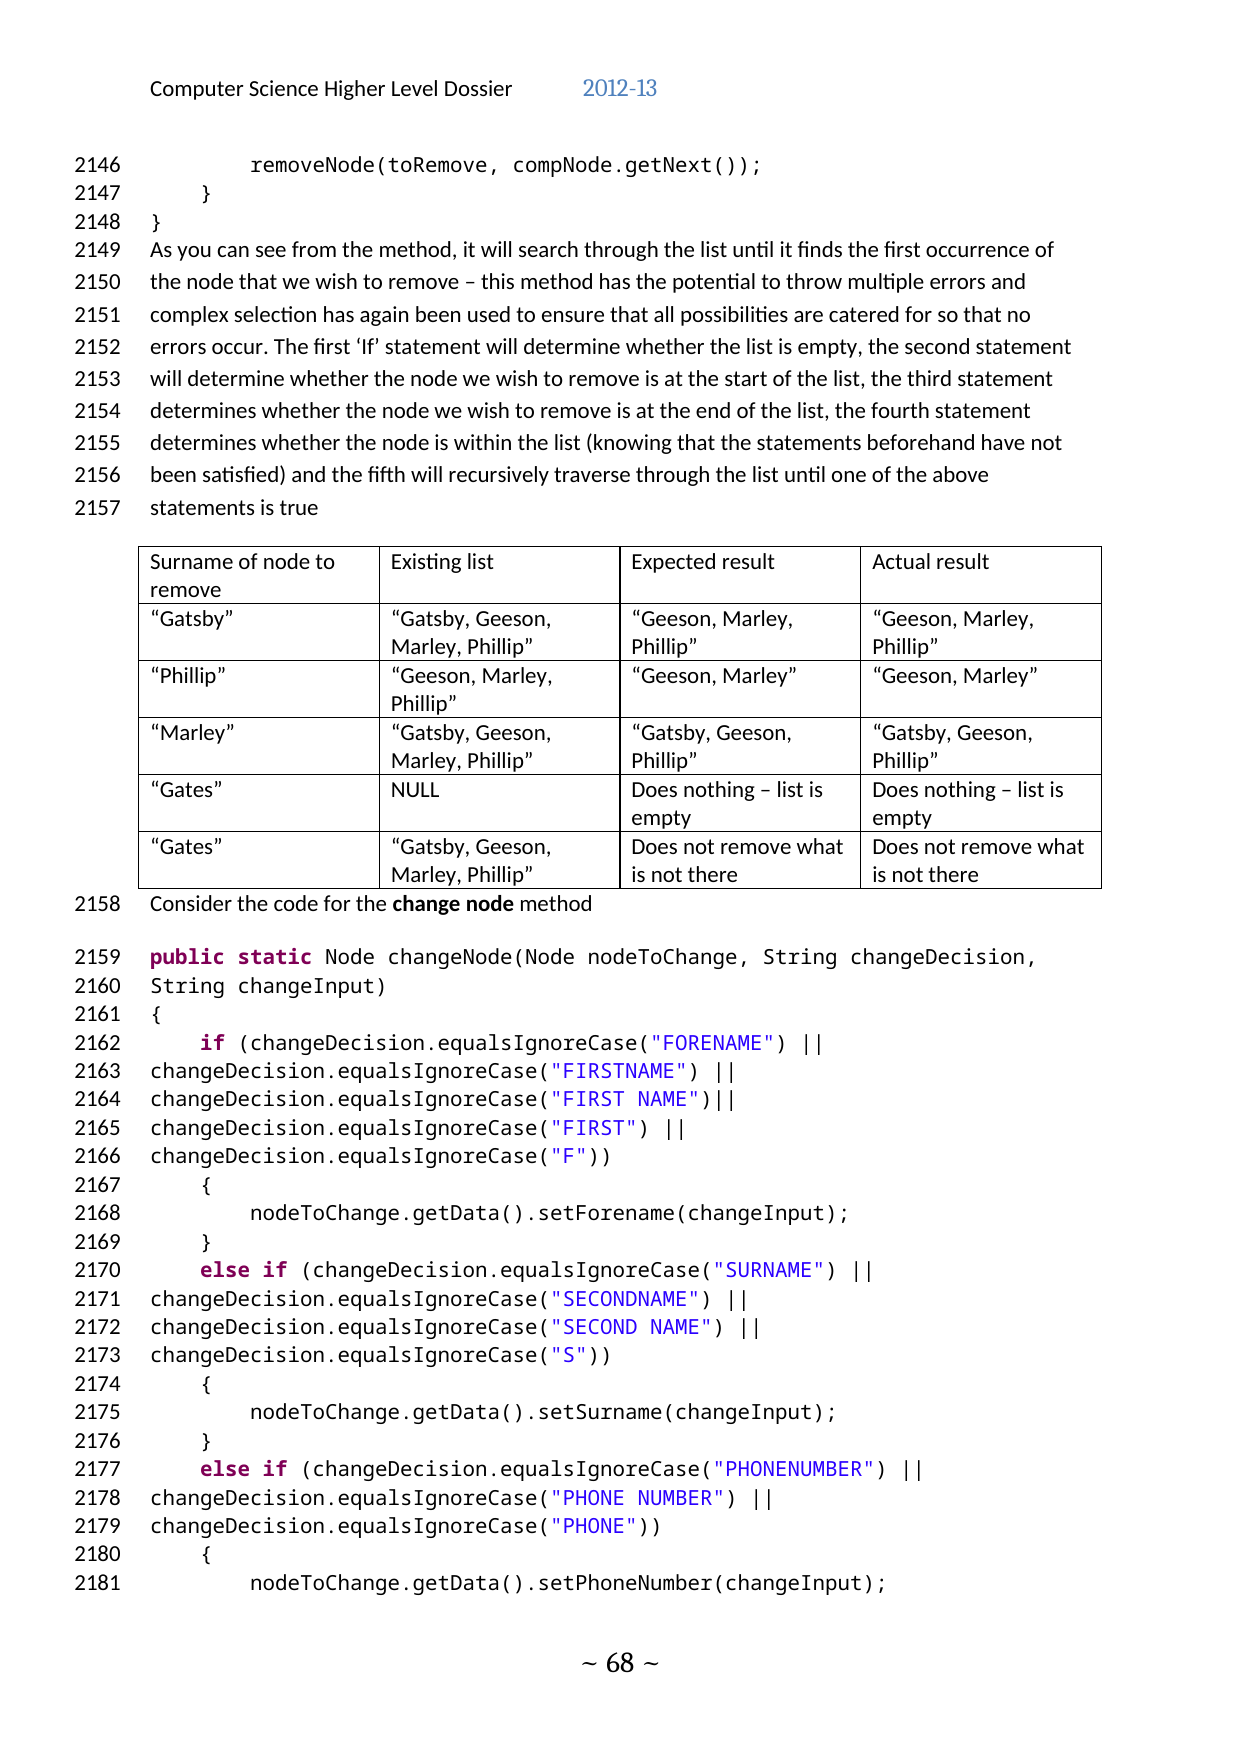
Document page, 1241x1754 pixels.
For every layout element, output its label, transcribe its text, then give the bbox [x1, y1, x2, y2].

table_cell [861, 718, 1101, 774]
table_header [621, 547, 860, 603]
text { [150, 1369, 1090, 1397]
text nodeToChange.getData().setForename(changeInput); [150, 1198, 1090, 1227]
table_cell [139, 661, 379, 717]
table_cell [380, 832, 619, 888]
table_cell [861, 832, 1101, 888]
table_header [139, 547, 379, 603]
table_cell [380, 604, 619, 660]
text } [150, 1426, 1090, 1454]
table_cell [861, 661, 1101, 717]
text removeNode(toRemove, compNode.getNext()); [150, 150, 1090, 178]
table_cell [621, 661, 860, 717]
text else if (changeDecision.equalsIgnoreCase("PHONENUMBER") || changeDecision.equalsIgnoreCase("PHONE NUMBER") || changeDecision.equalsIgnoreCase("PHONE")) [150, 1454, 1090, 1539]
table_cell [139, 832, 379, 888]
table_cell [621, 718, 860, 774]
text } [150, 207, 1090, 235]
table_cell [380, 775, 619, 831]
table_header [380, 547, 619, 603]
text { [150, 1539, 1090, 1568]
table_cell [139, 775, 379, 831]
text As you can see from the method, it will search through the list until it finds the first occurrence of the node that we wish to remove – this method has the potential to throw multiple errors and complex selection has again been used to ensure that all possibilities are catered for so that no errors occur. The first ‘If’ statement will determine whether the list is empty, the second statement will determine whether the node we wish to remove is at the start of the list, the third statement determines whether the node we wish to remove is at the end of the list, the fourth statement determines whether the node is within the list (knowing that the statements beforehand have not been satisfied) and the fifth will recursively traverse through the list until one of the above statements is true [150, 235, 1090, 521]
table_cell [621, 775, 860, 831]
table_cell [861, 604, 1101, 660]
text } [150, 178, 1090, 207]
text { [150, 999, 1090, 1028]
text { [150, 1170, 1090, 1198]
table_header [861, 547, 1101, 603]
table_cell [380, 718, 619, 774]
text if (changeDecision.equalsIgnoreCase("FORENAME") || changeDecision.equalsIgnoreCase("FIRSTNAME") || changeDecision.equalsIgnoreCase("FIRST NAME")|| changeDecision.equalsIgnoreCase("FIRST") || changeDecision.equalsIgnoreCase("F")) [150, 1028, 1090, 1170]
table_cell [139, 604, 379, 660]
text nodeToChange.getData().setSurname(changeInput); [150, 1397, 1090, 1426]
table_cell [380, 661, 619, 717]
text nodeToChange.getData().setPhoneNumber(changeInput); [150, 1568, 1090, 1596]
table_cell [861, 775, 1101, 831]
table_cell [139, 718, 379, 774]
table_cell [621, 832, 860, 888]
text } [150, 1227, 1090, 1255]
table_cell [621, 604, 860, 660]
text else if (changeDecision.equalsIgnoreCase("SURNAME") || changeDecision.equalsIgnoreCase("SECONDNAME") || changeDecision.equalsIgnoreCase("SECOND NAME") || changeDecision.equalsIgnoreCase("S")) [150, 1255, 1090, 1369]
text Consider the code for the change node method [150, 889, 1090, 917]
text public static Node changeNode(Node nodeToChange, String changeDecision, String changeInput) [150, 942, 1090, 999]
